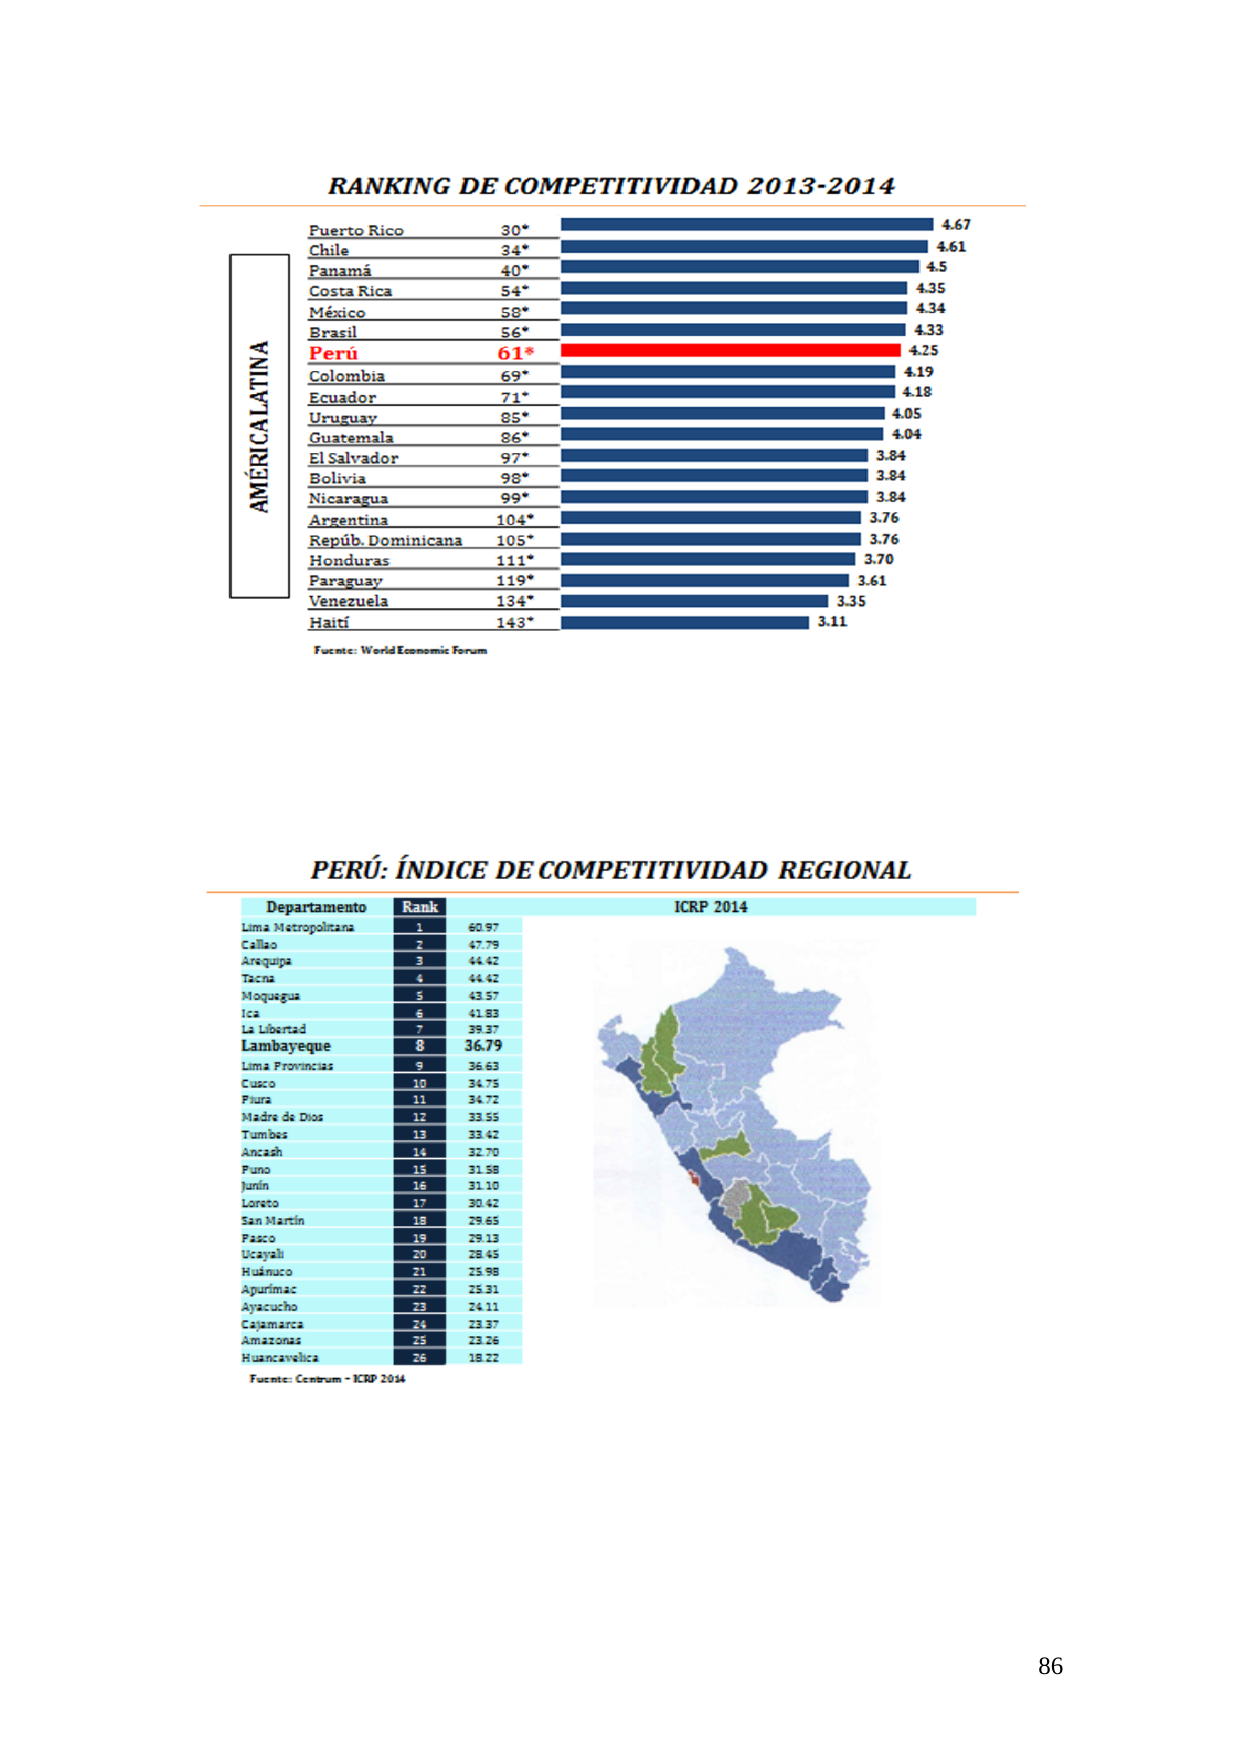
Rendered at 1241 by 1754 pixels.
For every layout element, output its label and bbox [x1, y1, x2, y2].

picture [199, 147, 1027, 666]
picture [206, 828, 1019, 1402]
